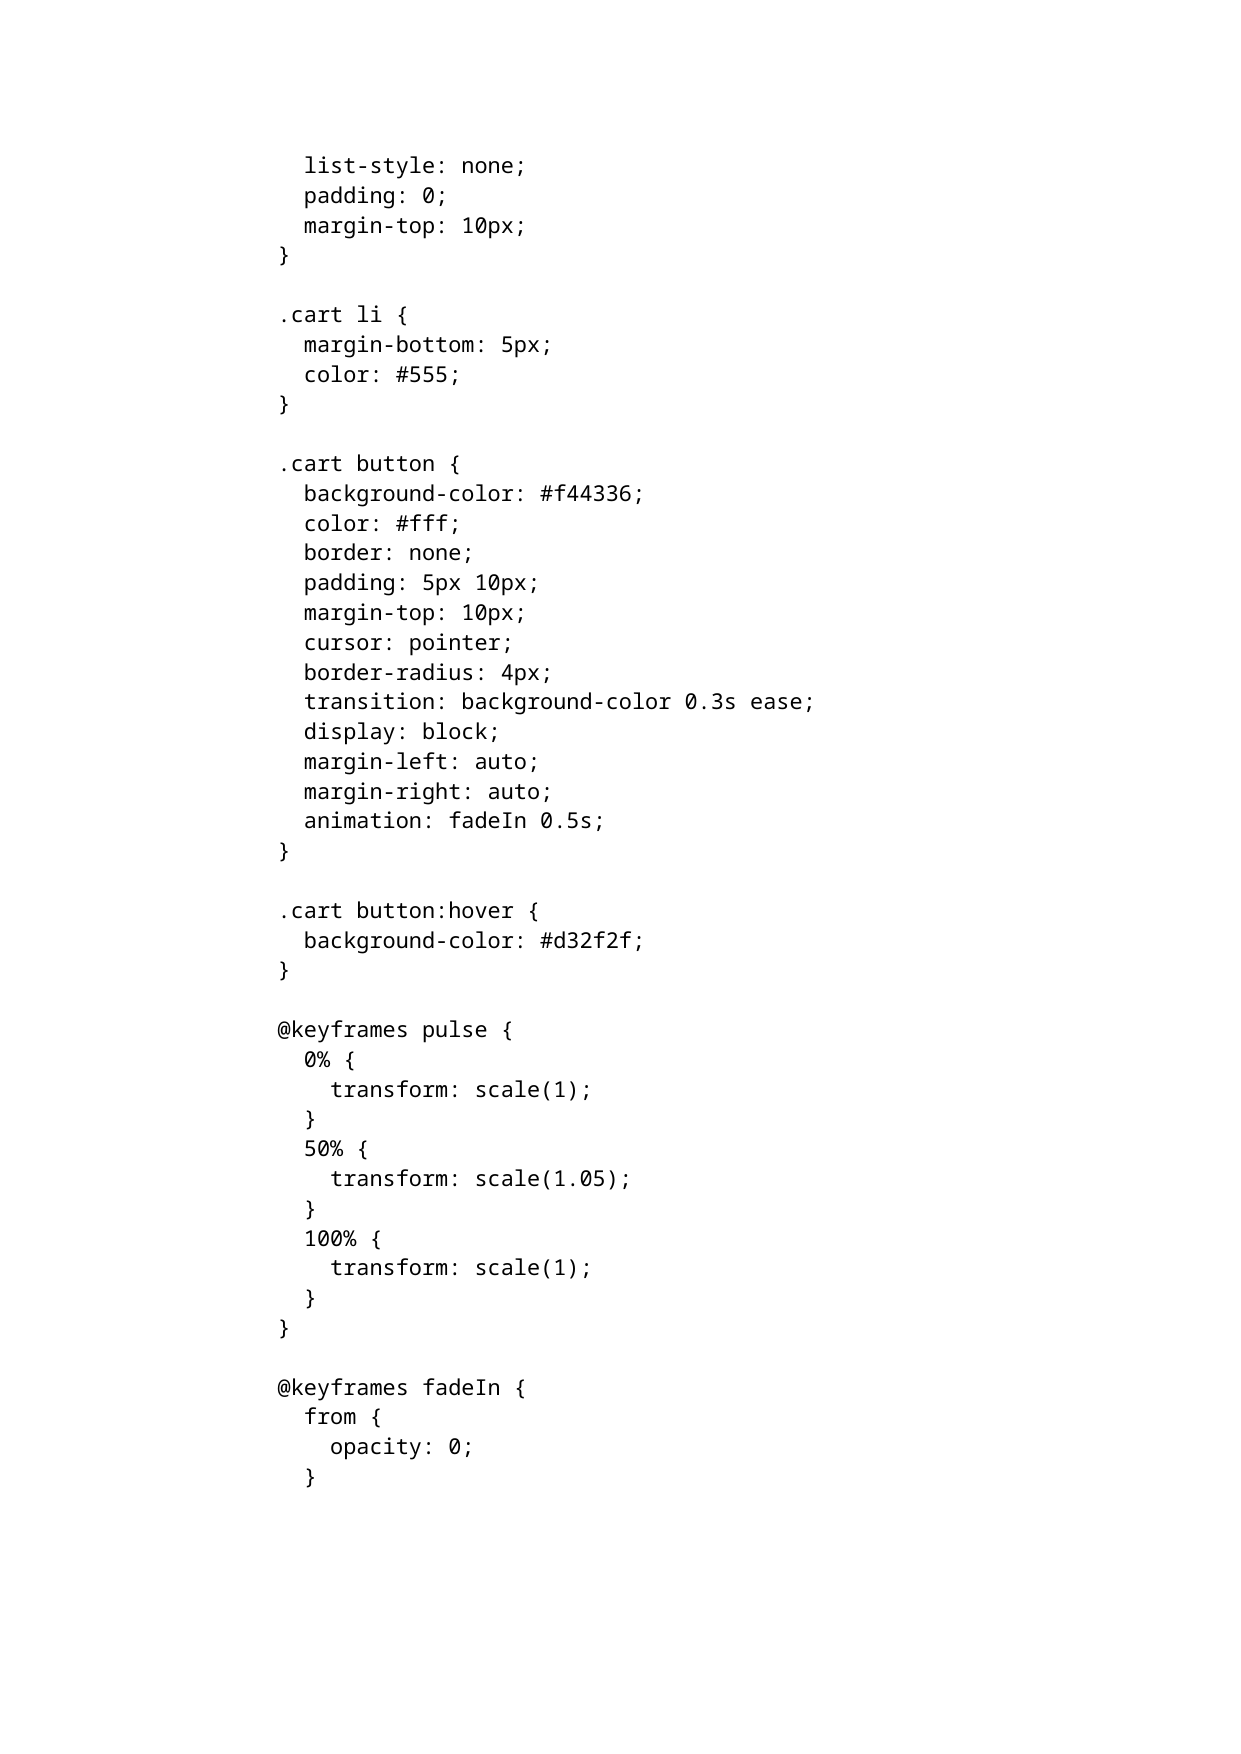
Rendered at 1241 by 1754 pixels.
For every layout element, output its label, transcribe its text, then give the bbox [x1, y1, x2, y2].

text @keyframes fadeIn { [225, 1371, 1090, 1401]
text } [225, 954, 1090, 984]
text } [225, 239, 1090, 269]
text list-style: none; [225, 150, 1090, 180]
text border-radius: 4px; [225, 656, 1090, 686]
text } [225, 1461, 1090, 1491]
text .cart li { [225, 299, 1090, 329]
text margin-left: auto; [225, 746, 1090, 776]
text } [225, 1312, 1090, 1342]
text } [225, 1103, 1090, 1133]
text padding: 0; [225, 180, 1090, 209]
text from { [225, 1401, 1090, 1431]
text background-color: #d32f2f; [225, 924, 1090, 954]
text margin-bottom: 5px; [225, 329, 1090, 358]
text border: none; [225, 537, 1090, 567]
text animation: fadeIn 0.5s; [225, 805, 1090, 835]
text @keyframes pulse { [225, 1014, 1090, 1044]
text color: #555; [225, 358, 1090, 388]
text transform: scale(1); [225, 1252, 1090, 1282]
text 100% { [225, 1222, 1090, 1252]
text display: block; [225, 716, 1090, 746]
text background-color: #f44336; [225, 478, 1090, 507]
text 0% { [225, 1044, 1090, 1073]
text .cart button:hover { [225, 895, 1090, 924]
text } [225, 1193, 1090, 1222]
text cursor: pointer; [225, 627, 1090, 656]
text transition: background-color 0.3s ease; [225, 686, 1090, 716]
text margin-top: 10px; [225, 209, 1090, 239]
text margin-top: 10px; [225, 597, 1090, 627]
text transform: scale(1.05); [225, 1163, 1090, 1193]
text } [225, 388, 1090, 418]
text .cart button { [225, 448, 1090, 478]
text } [225, 1282, 1090, 1312]
text margin-right: auto; [225, 776, 1090, 805]
text color: #fff; [225, 507, 1090, 537]
text transform: scale(1); [225, 1073, 1090, 1103]
text padding: 5px 10px; [225, 567, 1090, 597]
text opacity: 0; [225, 1431, 1090, 1461]
text } [225, 835, 1090, 865]
text 50% { [225, 1133, 1090, 1163]
